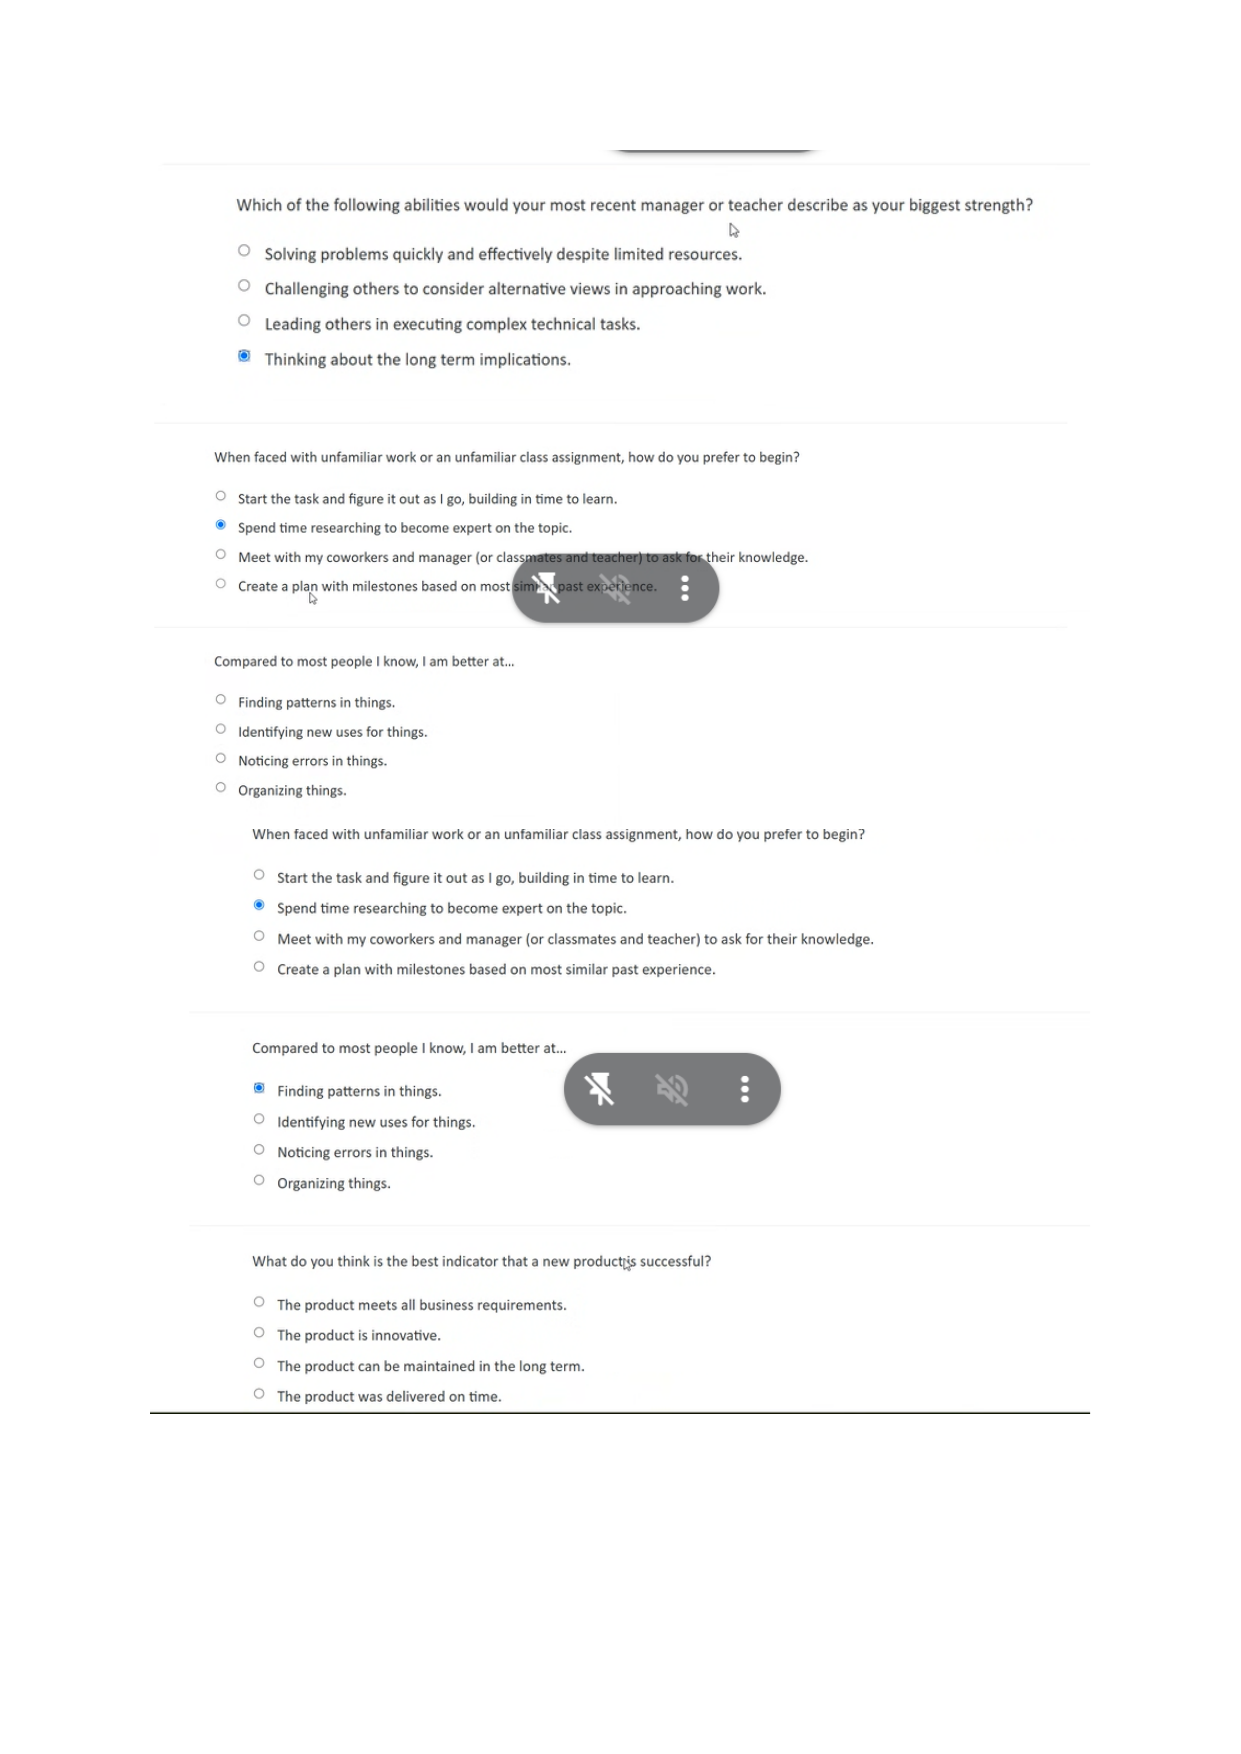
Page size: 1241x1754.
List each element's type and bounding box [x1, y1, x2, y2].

picture [150, 829, 1091, 1414]
picture [150, 407, 1091, 827]
picture [150, 150, 1091, 406]
